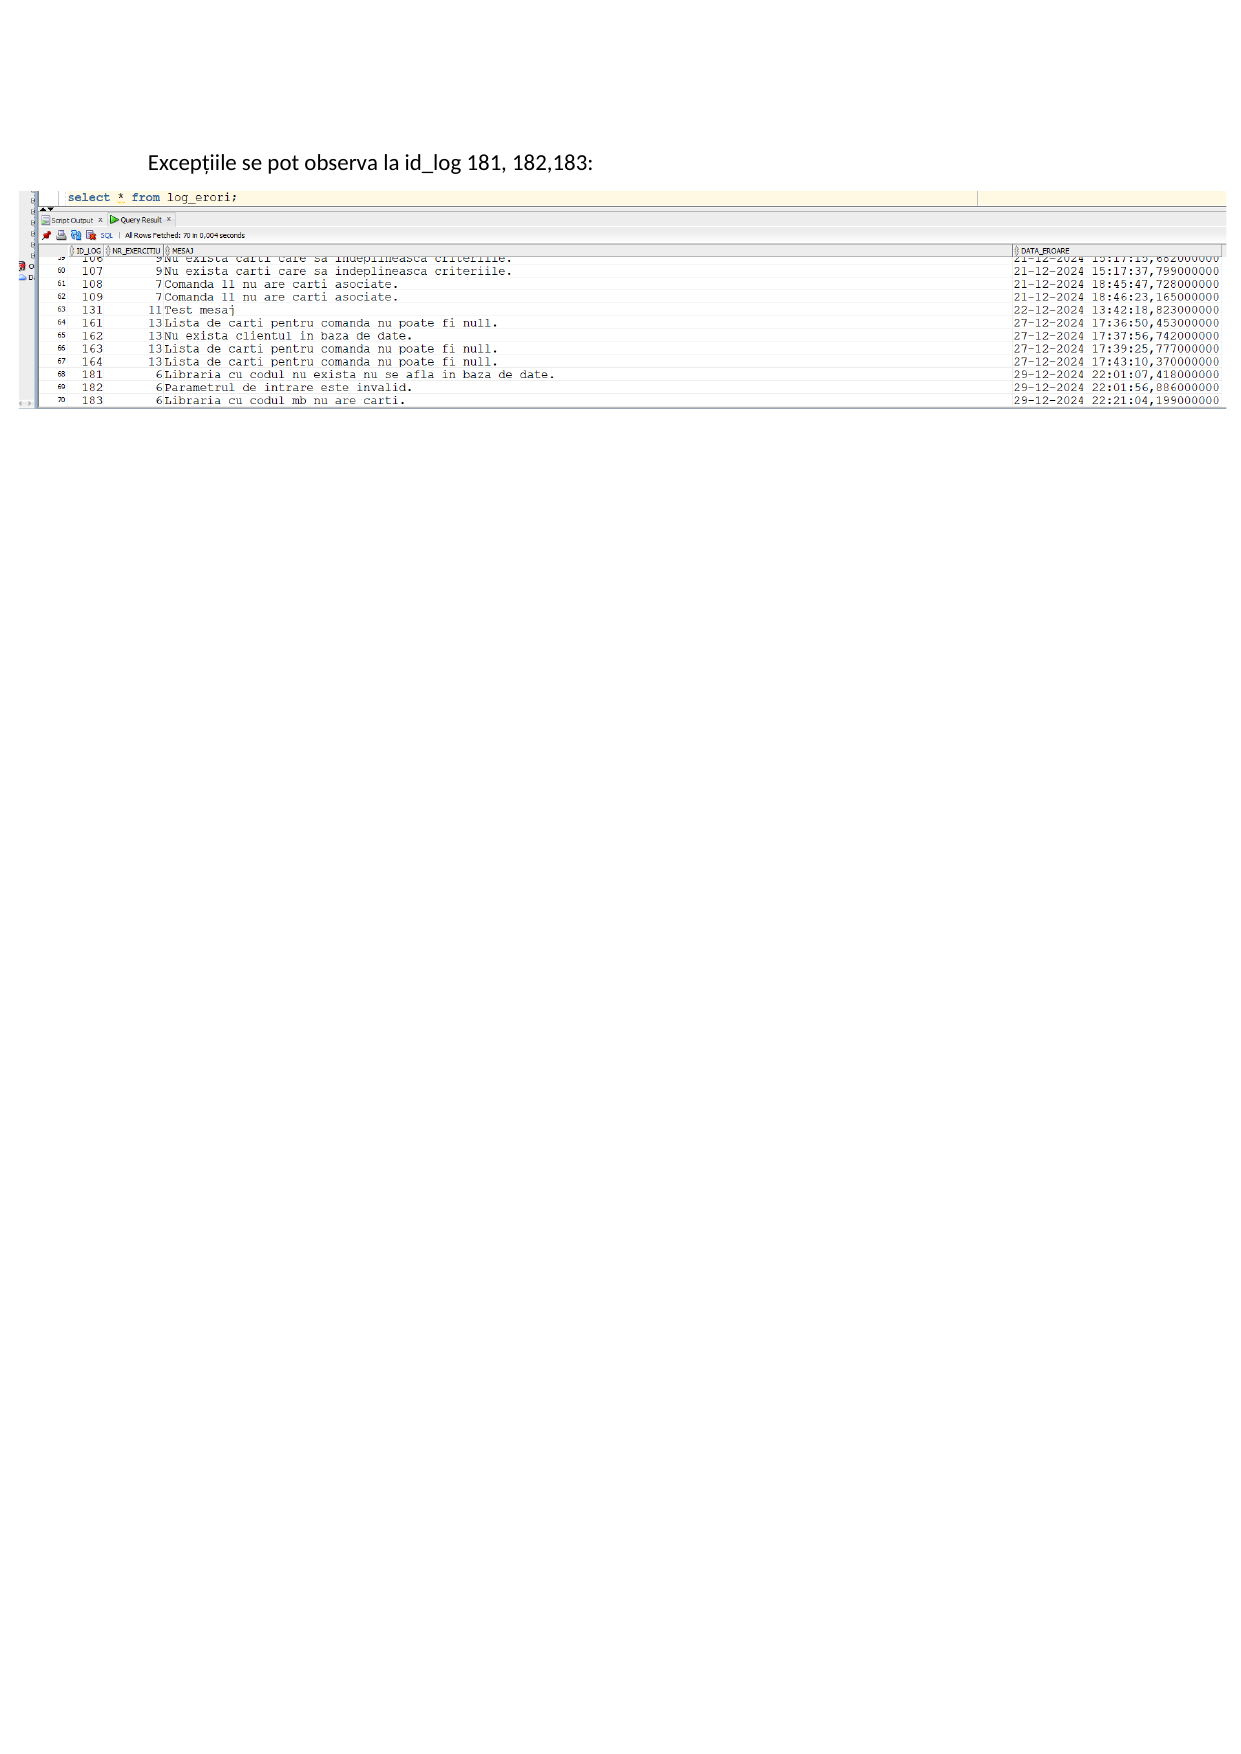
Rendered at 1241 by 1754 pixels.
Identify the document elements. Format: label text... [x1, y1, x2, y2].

text Excepțiile se pot observa la id_log 181, 182,183: [148, 148, 1093, 176]
picture [18, 191, 1227, 409]
